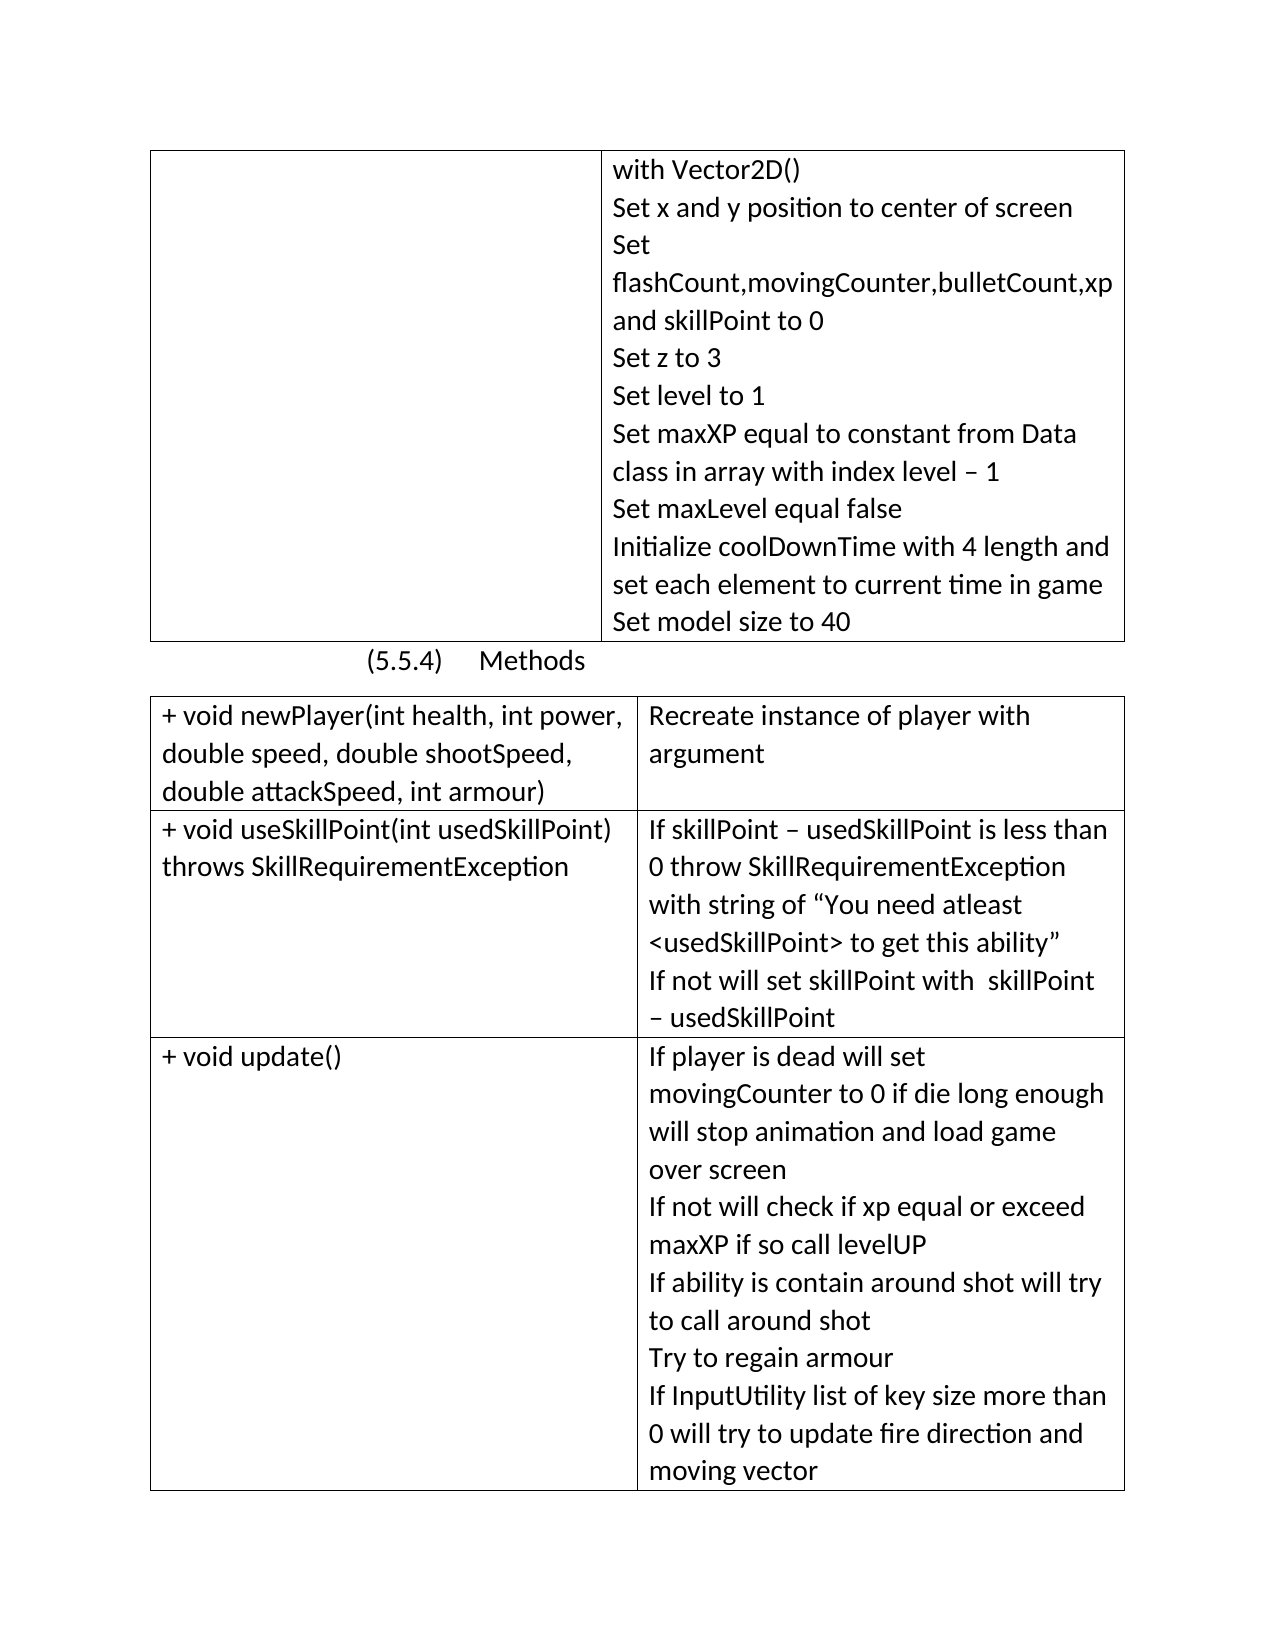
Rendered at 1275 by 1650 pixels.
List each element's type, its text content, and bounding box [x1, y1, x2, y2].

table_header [151, 151, 601, 641]
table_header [602, 151, 1124, 641]
table_cell + void update() [151, 1038, 637, 1489]
table_cell + void useSkillPoint(int usedSkillPoint) throws SkillRequirementException [151, 811, 637, 1037]
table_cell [638, 1038, 1124, 1489]
table_cell If skillPoint – usedSkillPoint is less than 0 throw SkillRequirementException with string of “You need atleast <usedSkillPoint> to get this ability” If not will set skillPoint with skillPoint – usedSkillPoint [638, 811, 1124, 1037]
table_header + void newPlayer(int health, int power, double speed, double shootSpeed, double attackSpeed, int armour) [151, 697, 637, 810]
table_header Recreate instance of player with argument [638, 697, 1124, 810]
list Methods [366, 642, 1125, 677]
